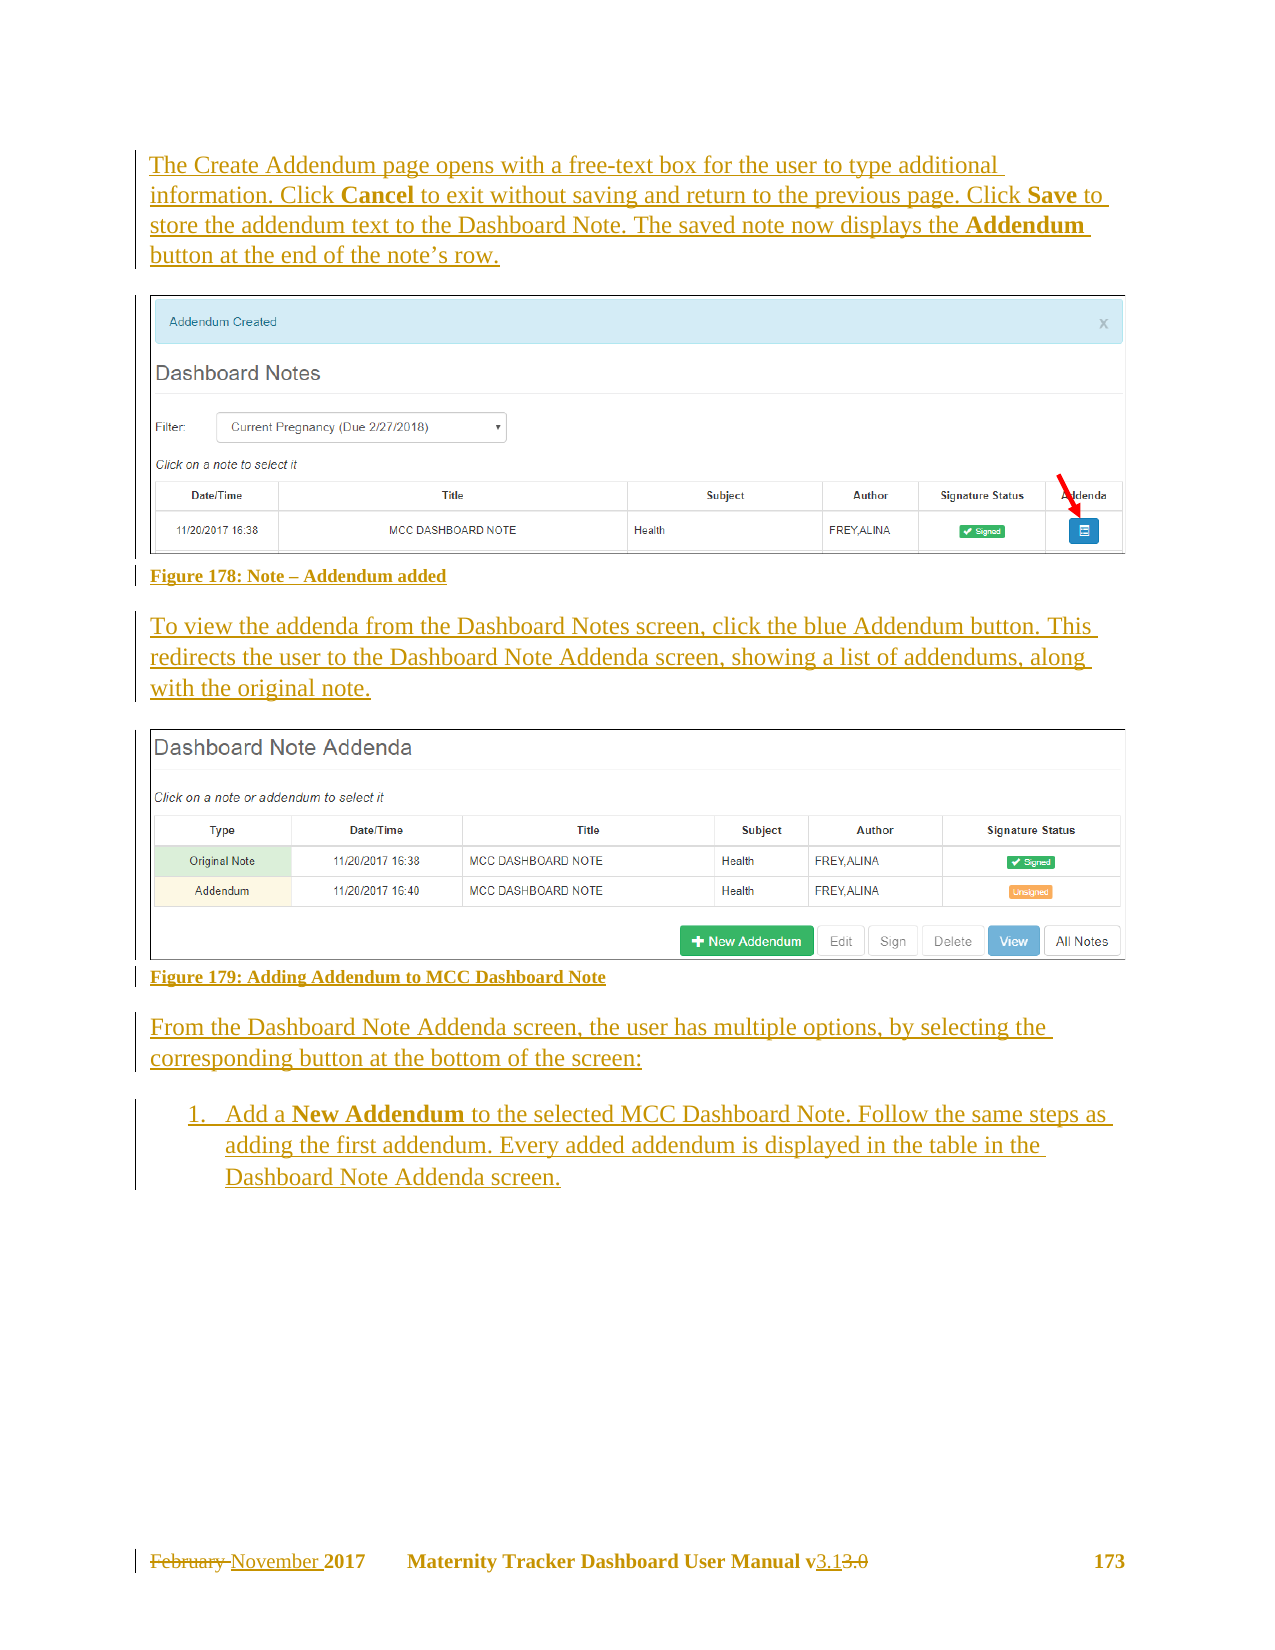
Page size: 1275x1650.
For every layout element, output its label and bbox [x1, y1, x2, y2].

picture [150, 295, 1125, 554]
picture [150, 729, 1125, 960]
